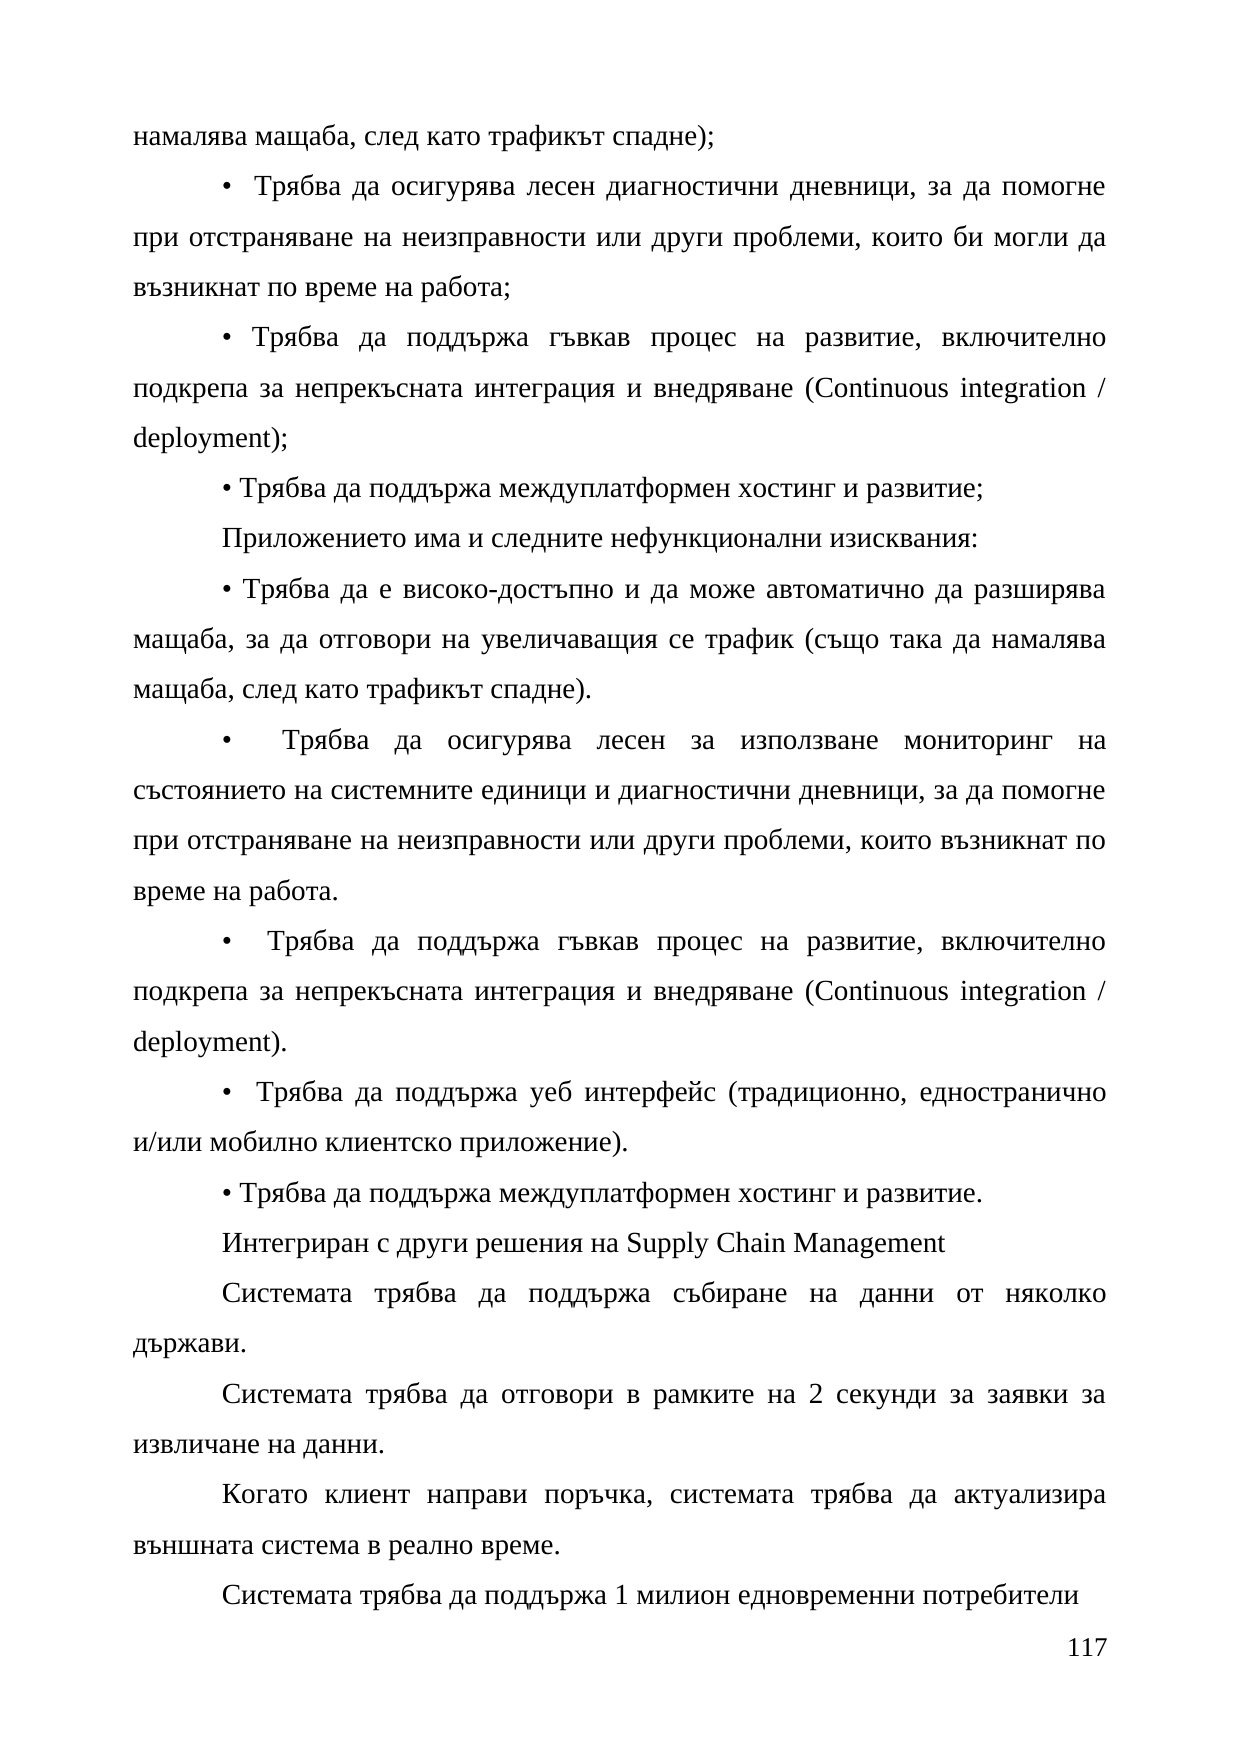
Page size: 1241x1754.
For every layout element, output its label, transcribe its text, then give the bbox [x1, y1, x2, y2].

text • Трябва да поддържа уеб интерфейс (традиционно, едностранично и/или мобилно клиентско приложение). [133, 1074, 1107, 1158]
text • Трябва да поддържа междуплатформен хостинг и развитие. [133, 1175, 1107, 1208]
text Системата трябва да поддържа събиране на данни от няколко държави. [133, 1275, 1107, 1359]
text Интегриран с други решения на Supply Chain Management [133, 1225, 1107, 1258]
text • Трябва да осигурява лесен за използване мониторинг на състоянието на системните единици и диагностични дневници, за да помогне при отстраняване на неизправности или други проблеми, които възникнат по време на работа. [133, 722, 1107, 906]
text • Трябва да е високо-достъпно и да може автоматично да разширява мащаба, за да отговори на увеличаващия се трафик (също така да намалява мащаба, след като трафикът спадне). [133, 571, 1107, 705]
text Приложението има и следните нефункционални изисквания: [133, 521, 1107, 554]
text • Трябва да поддържа гъвкав процес на развитие, включително подкрепа за непрекъсната интеграция и внедряване (Continuous integration / deployment); [133, 319, 1107, 453]
text Когато клиент направи поръчка, системата трябва да актуализира външната система в реално време. [133, 1477, 1107, 1560]
text • Трябва да поддържа междуплатформен хостинг и развитие; [133, 470, 1107, 504]
text Системата трябва да поддържа 1 милион едновременни потребители [133, 1577, 1107, 1611]
text Системата трябва да отговори в рамките на 2 секунди за заявки за извличане на данни. [133, 1376, 1107, 1460]
text • Трябва да осигурява лесен диагностични дневници, за да помогне при отстраняване на неизправности или други проблеми, които би могли да възникнат по време на работа; [133, 168, 1107, 303]
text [133, 118, 1107, 152]
text • Трябва да поддържа гъвкав процес на развитие, включително подкрепа за непрекъсната интеграция и внедряване (Continuous integration / deployment). [133, 923, 1107, 1057]
